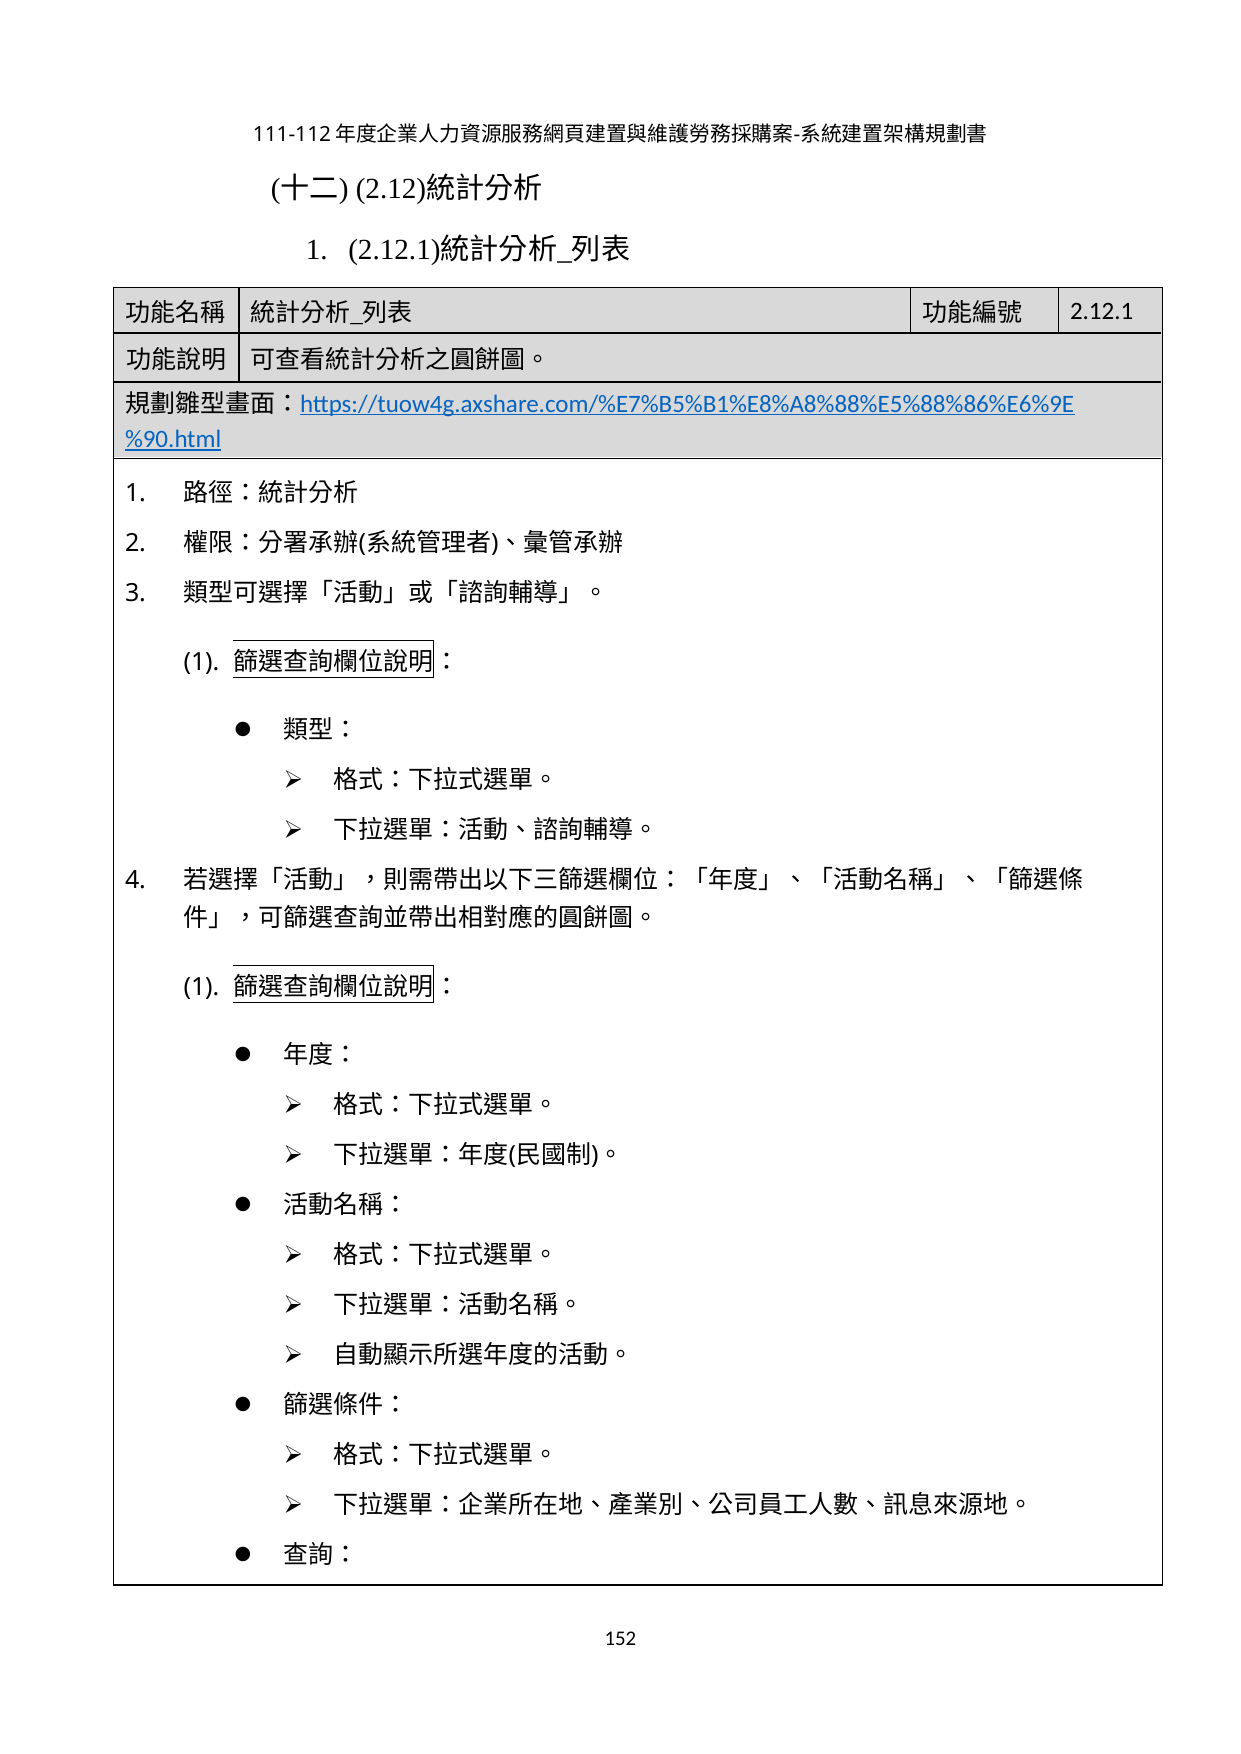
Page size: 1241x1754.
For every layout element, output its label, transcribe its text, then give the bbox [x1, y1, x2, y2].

table_cell 功能說明 [114, 334, 238, 381]
list (十二) (2.12)統計分析 [271, 164, 1053, 207]
table_header 統計分析_列表 [240, 288, 910, 332]
table_header 功能編號 [911, 288, 1058, 332]
table_cell 可查看統計分析之圓餅圖。 [240, 332, 1162, 381]
list (2.12.1)統計分析_列表 [306, 226, 1053, 268]
table_cell 規劃雛型畫面：https://tuow4g.axshare.com/%E7%B5%B1%E8%A8%88%E5%88%86%E6%9E%90.html [114, 381, 1162, 457]
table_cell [114, 458, 1162, 1584]
table_header 功能名稱 [114, 288, 238, 332]
table_header 2.12.1 [1059, 288, 1162, 332]
